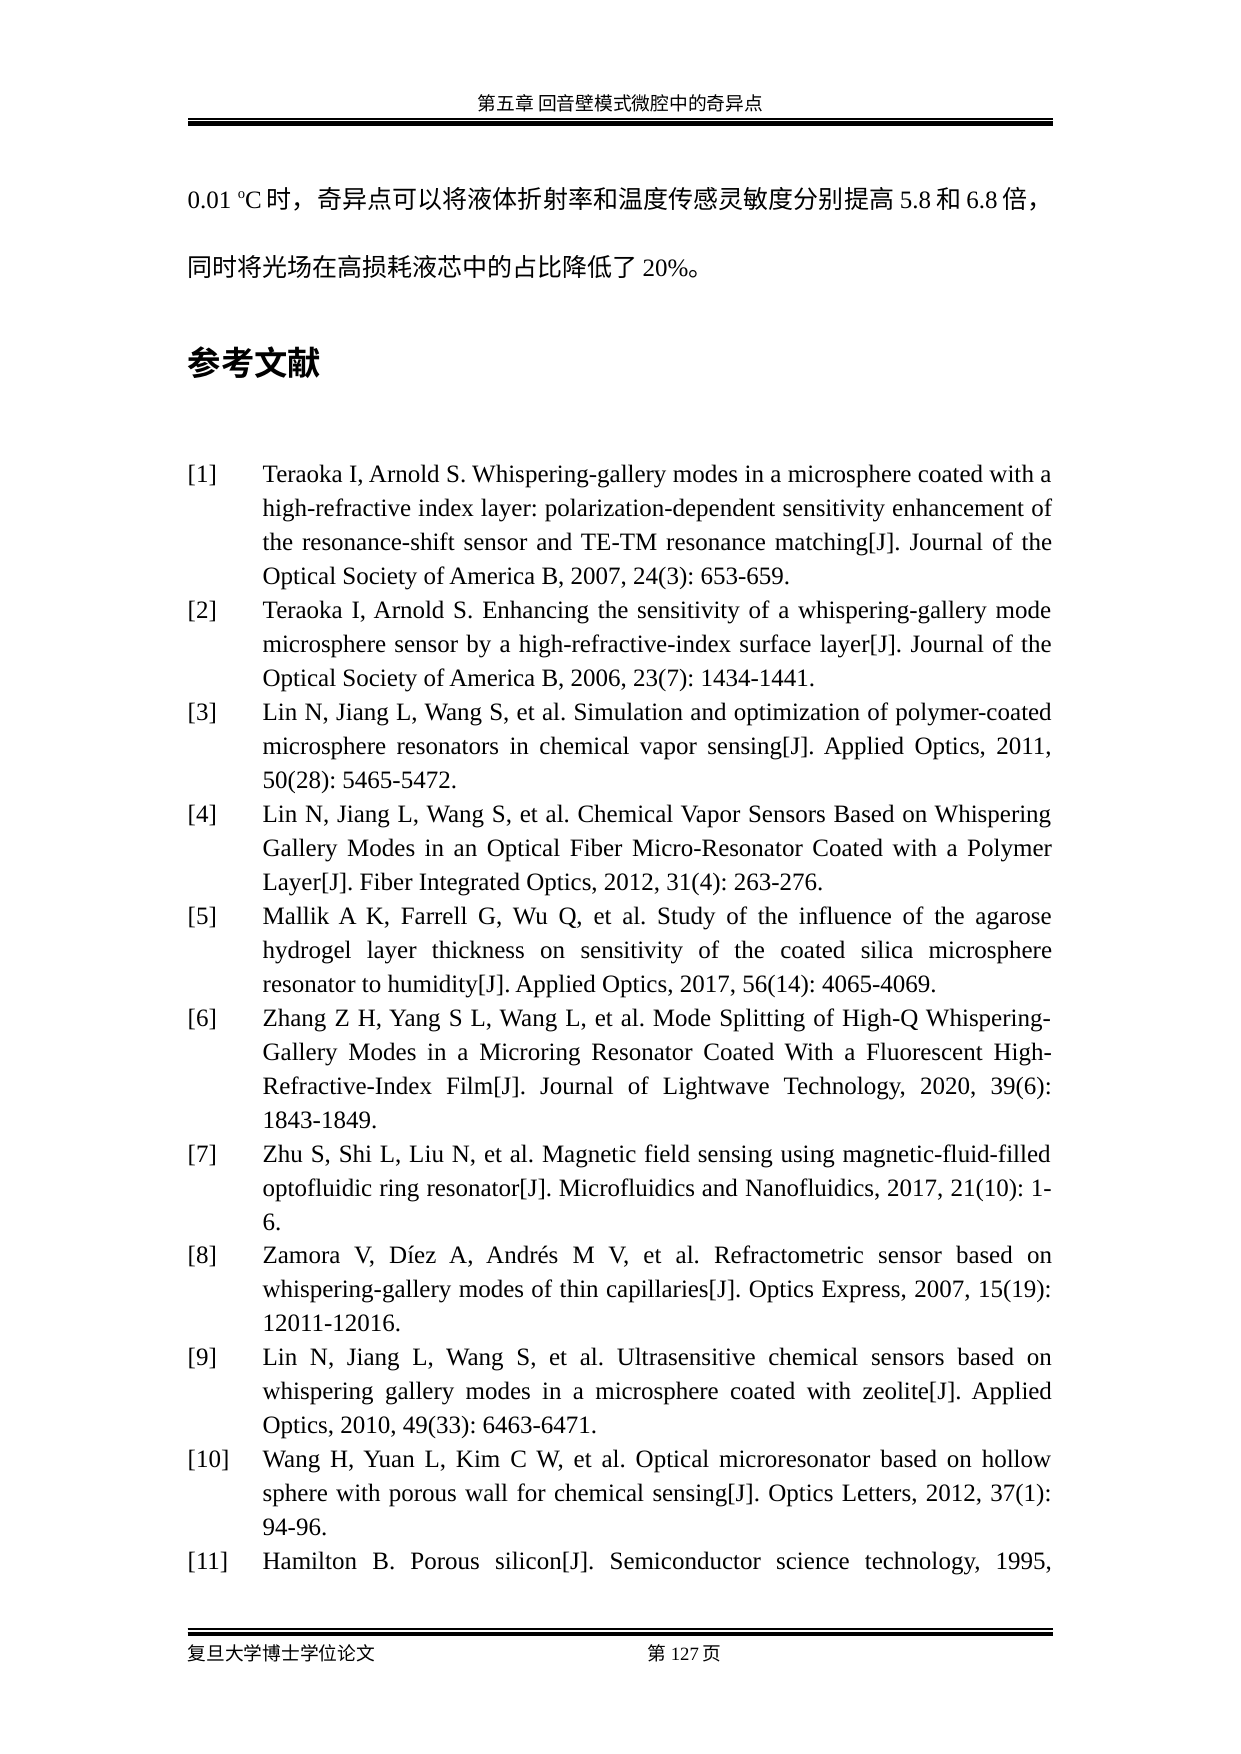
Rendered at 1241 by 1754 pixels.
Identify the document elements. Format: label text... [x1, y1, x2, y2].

text [10] Wang H, Yuan L, Kim C W, et al. Optical microresonator based on hollow sphere with porous wall for chemical sensing[J]. Optics Letters, 2012, 37(1): 94-96. [187, 1442, 1053, 1543]
text [3] Lin N, Jiang L, Wang S, et al. Simulation and optimization of polymer-coated microsphere resonators in chemical vapor sensing[J]. Applied Optics, 2011, 50(28): 5465-5472. [187, 694, 1053, 796]
text [6] Zhang Z H, Yang S L, Wang L, et al. Mode Splitting of High-Q Whispering-Gallery Modes in a Microring Resonator Coated With a Fluorescent High-Refractive-Index Film[J]. Journal of Lightwave Technology, 2020, 39(6): 1843-1849. [187, 1000, 1053, 1136]
text [8] Zamora V, Díez A, Andrés M V, et al. Refractometric sensor based on whispering-gallery modes of thin capillaries[J]. Optics Express, 2007, 15(19): 12011-12016. [187, 1238, 1053, 1340]
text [187, 1543, 1053, 1577]
subtitle 参考文献 [187, 327, 1053, 395]
text [9] Lin N, Jiang L, Wang S, et al. Ultrasensitive chemical sensors based on whispering gallery modes in a microsphere coated with zeolite[J]. Applied Optics, 2010, 49(33): 6463-6471. [187, 1340, 1053, 1442]
text [1] Teraoka I, Arnold S. Whispering-gallery modes in a microsphere coated with a high-refractive index layer: polarization-dependent sensitivity enhancement of the resonance-shift sensor and TE-TM resonance matching[J]. Journal of the Optical Society of America B, 2007, 24(3): 653-659. [187, 457, 1053, 593]
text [187, 164, 1053, 300]
text [2] Teraoka I, Arnold S. Enhancing the sensitivity of a whispering-gallery mode microsphere sensor by a high-refractive-index surface layer[J]. Journal of the Optical Society of America B, 2006, 23(7): 1434-1441. [187, 593, 1053, 694]
text [4] Lin N, Jiang L, Wang S, et al. Chemical Vapor Sensors Based on Whispering Gallery Modes in an Optical Fiber Micro-Resonator Coated with a Polymer Layer[J]. Fiber Integrated Optics, 2012, 31(4): 263-276. [187, 796, 1053, 898]
text [7] Zhu S, Shi L, Liu N, et al. Magnetic field sensing using magnetic-fluid-filled optofluidic ring resonator[J]. Microfluidics and Nanofluidics, 2017, 21(10): 1-6. [187, 1136, 1053, 1238]
text [5] Mallik A K, Farrell G, Wu Q, et al. Study of the influence of the agarose hydrogel layer thickness on sensitivity of the coated silica microsphere resonator to humidity[J]. Applied Optics, 2017, 56(14): 4065-4069. [187, 898, 1053, 1000]
